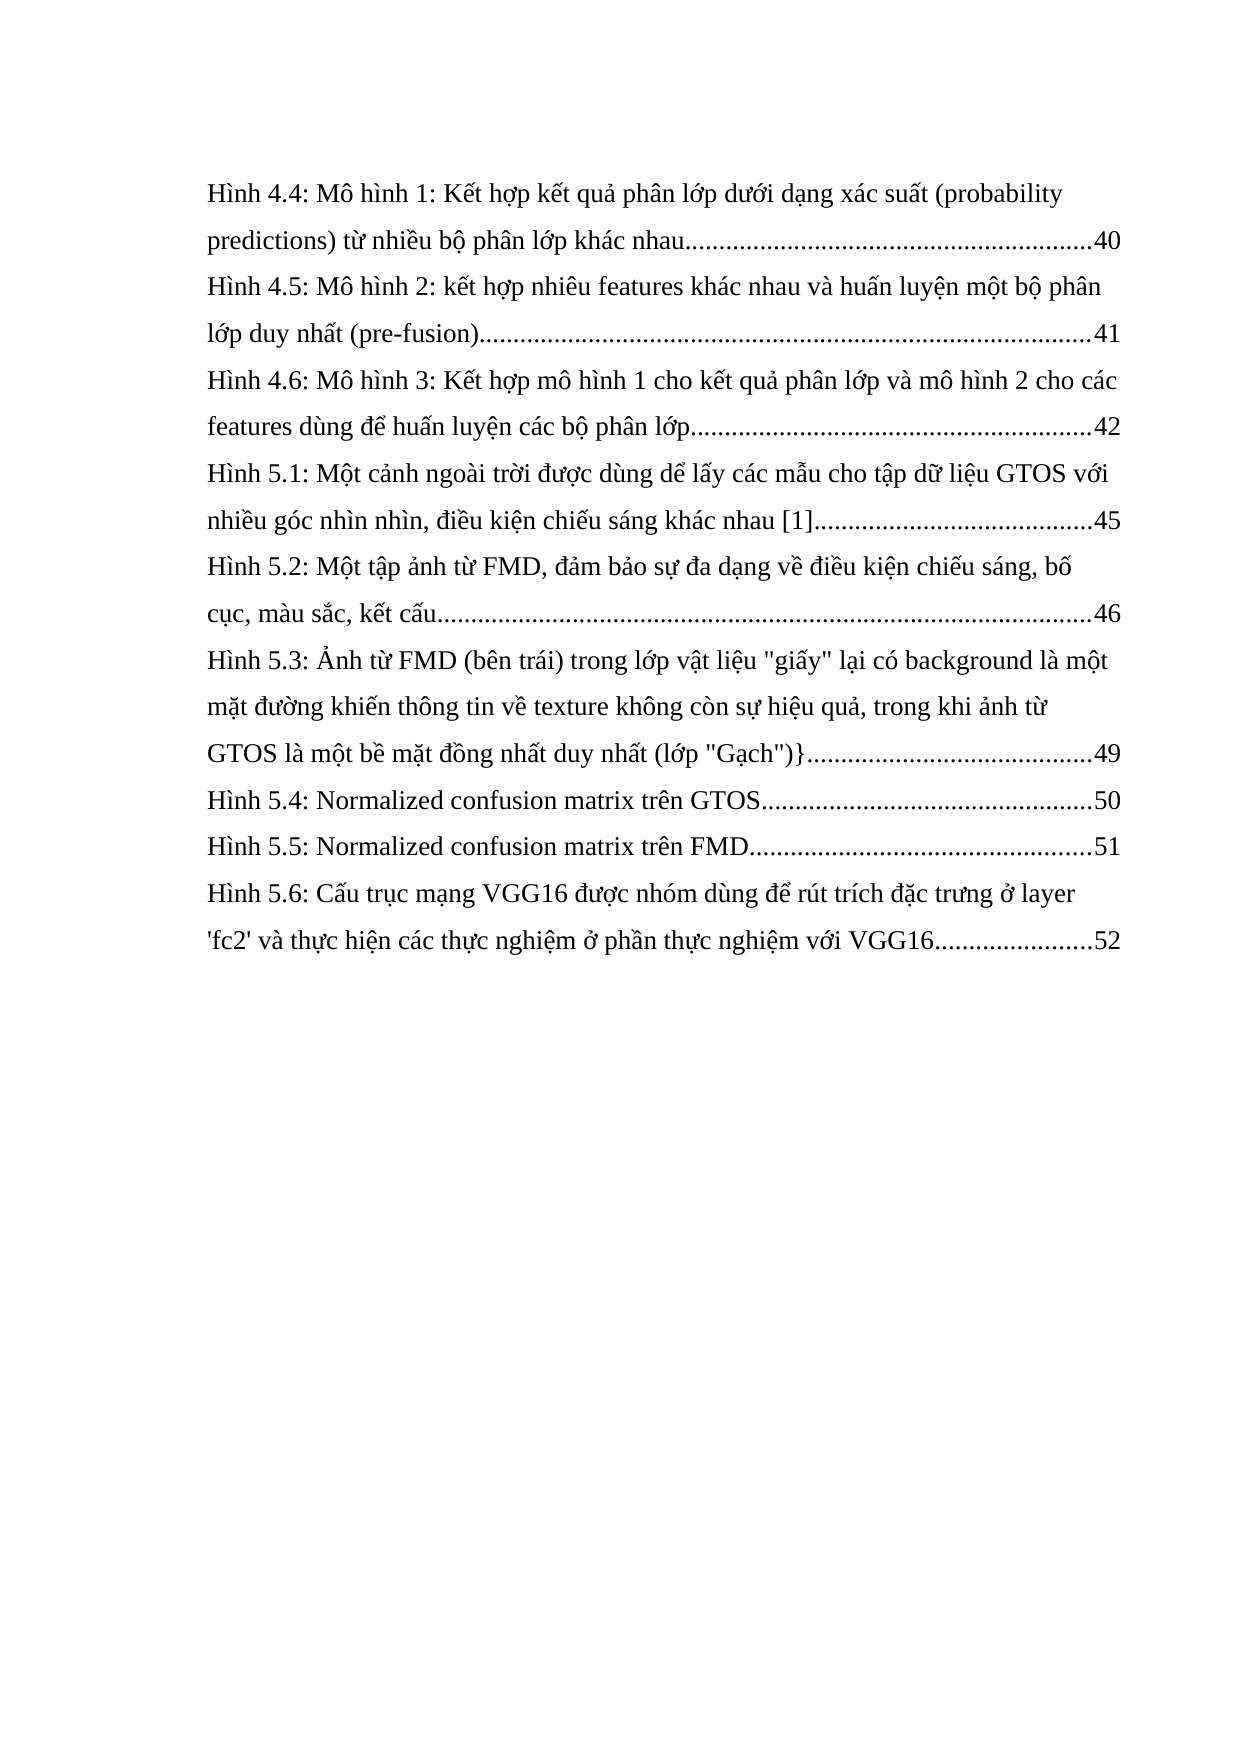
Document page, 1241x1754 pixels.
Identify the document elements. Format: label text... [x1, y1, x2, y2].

text Hình 5.3: Ảnh từ FMD (bên trái) trong lớp vật liệu "giấy" lại có background là một mặt đường khiến thông tin về texture không còn sự hiệu quả, trong khi ảnh từ GTOS là một bề mặt đồng nhất duy nhất (lớp "Gạch")} 49 [207, 644, 1122, 768]
text Hình 5.5: Normalized confusion matrix trên FMD 51 [207, 831, 1122, 862]
text Hình 4.6: Mô hình 3: Kết hợp mô hình 1 cho kết quả phân lớp và mô hình 2 cho các features dùng để huấn luyện các bộ phân lớp. 42 [207, 364, 1122, 442]
text Hình 4.4: Mô hình 1: Kết hợp kết quả phân lớp dưới dạng xác suất (probability predictions) từ nhiều bộ phân lớp khác nhau 40 [207, 177, 1122, 255]
text Hình 5.2: Một tập ảnh từ FMD, đảm bảo sự đa dạng về điều kiện chiếu sáng, bố cục, màu sắc, kết cấu 46 [207, 551, 1122, 628]
text Hình 4.5: Mô hình 2: kết hợp nhiêu features khác nhau và huấn luyện một bộ phân lớp duy nhất (pre-fusion) 41 [207, 271, 1122, 348]
text Hình 5.4: Normalized confusion matrix trên GTOS 50 [207, 784, 1122, 815]
text Hình 5.1: Một cảnh ngoài trời được dùng dể lấy các mẫu cho tập dữ liệu GTOS với nhiều góc nhìn nhìn, điều kiện chiếu sáng khác nhau [1] 45 [207, 457, 1122, 535]
text Hình 5.6: Cấu trục mạng VGG16 được nhóm dùng để rút trích đặc trưng ở layer 'fc2' và thực hiện các thực nghiệm ở phần thực nghiệm với VGG16 52 [207, 877, 1122, 955]
